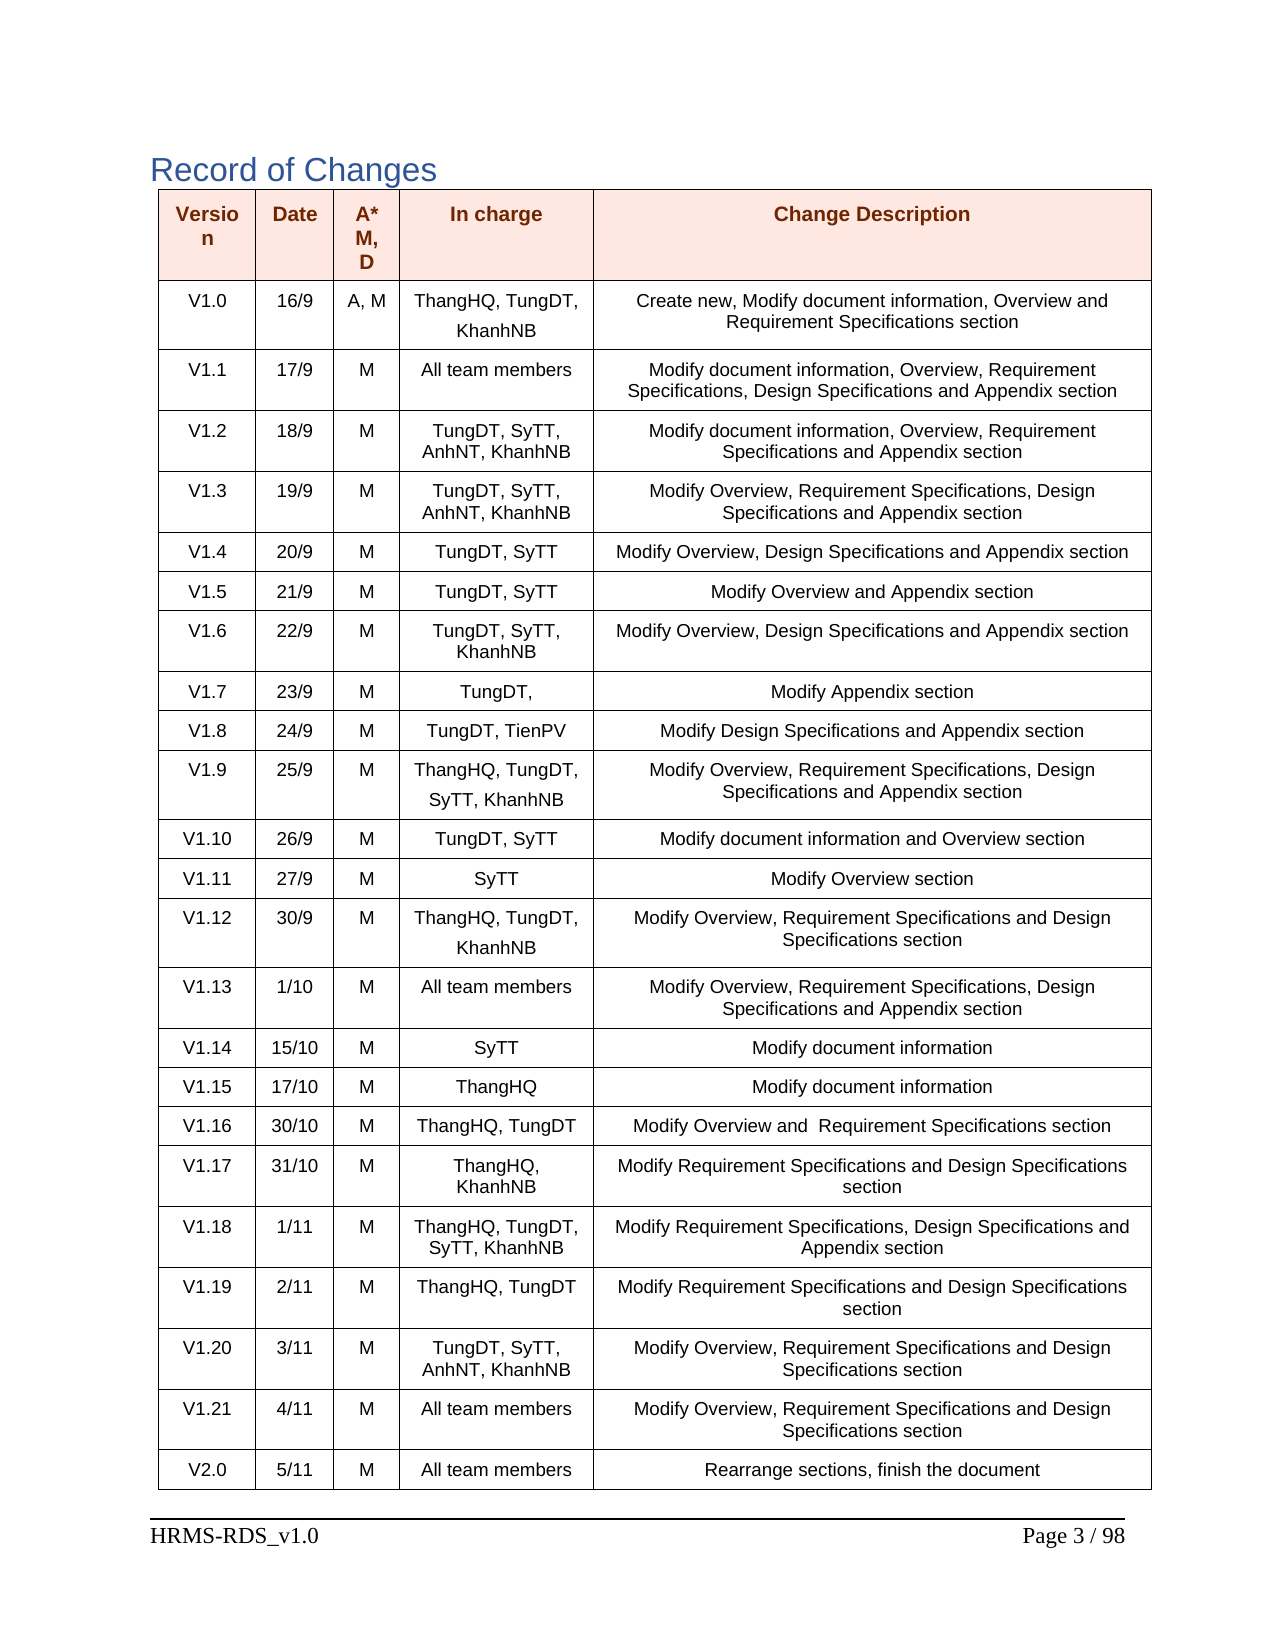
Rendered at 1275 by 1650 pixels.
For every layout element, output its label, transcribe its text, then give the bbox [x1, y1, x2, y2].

table_cell 15/10 [256, 1029, 333, 1067]
table_cell V1.14 [159, 1029, 255, 1067]
table_cell All team members [400, 1390, 593, 1449]
table_cell ThangHQ, TungDT, KhanhNB [400, 281, 593, 349]
table_cell V1.16 [159, 1107, 255, 1145]
table_cell M [334, 1450, 399, 1489]
table_cell M [334, 968, 399, 1027]
table_cell M [334, 611, 399, 671]
table_cell 21/9 [256, 572, 333, 610]
table_cell 17/9 [256, 350, 333, 410]
table_cell V1.10 [159, 820, 255, 858]
table_cell 17/10 [256, 1068, 333, 1106]
table_cell Modify Overview and Requirement Specifications section [594, 1107, 1151, 1145]
table_cell M [334, 820, 399, 858]
table_cell Modify document information, Overview, Requirement Specifications, Design Specifications and Appendix section [594, 350, 1151, 410]
table_cell Modify Overview, Requirement Specifications and Design Specifications section [594, 1390, 1151, 1449]
table_cell V1.12 [159, 899, 255, 967]
subtitle Record of Changes [150, 150, 1125, 188]
table_cell M [334, 411, 399, 471]
table_cell V1.15 [159, 1068, 255, 1106]
table_cell TungDT, SyTT, AnhNT, KhanhNB [400, 1329, 593, 1388]
table_cell M [334, 1146, 399, 1206]
table_cell Modify Overview, Design Specifications and Appendix section [594, 533, 1151, 571]
table_cell 18/9 [256, 411, 333, 471]
table_cell V1.20 [159, 1329, 255, 1388]
table_cell TungDT, SyTT, AnhNT, KhanhNB [400, 411, 593, 471]
table_cell Create new, Modify document information, Overview and Requirement Specifications section [594, 281, 1151, 349]
table_cell Modify Overview, Requirement Specifications, Design Specifications and Appendix section [594, 968, 1151, 1027]
table_cell A, M [334, 281, 399, 349]
table_cell TungDT, SyTT [400, 820, 593, 858]
table_cell M [334, 1390, 399, 1449]
table_cell 27/9 [256, 859, 333, 897]
table_cell V1.2 [159, 411, 255, 471]
table_cell V1.13 [159, 968, 255, 1027]
table_cell ThangHQ, TungDT [400, 1268, 593, 1328]
table_cell Rearrange sections, finish the document [594, 1450, 1151, 1489]
table_cell V1.18 [159, 1207, 255, 1267]
table_cell V1.1 [159, 350, 255, 410]
table_cell M [334, 711, 399, 750]
table_cell Modify Requirement Specifications and Design Specifications section [594, 1146, 1151, 1206]
table_cell 1/11 [256, 1207, 333, 1267]
table_cell M [334, 899, 399, 967]
table_cell 23/9 [256, 672, 333, 710]
table_cell All team members [400, 350, 593, 410]
table_cell V1.11 [159, 859, 255, 897]
table_cell ThangHQ [400, 1068, 593, 1106]
table_cell Modify Requirement Specifications, Design Specifications and Appendix section [594, 1207, 1151, 1267]
table_cell Modify Overview, Requirement Specifications and Design Specifications section [594, 1329, 1151, 1388]
table_cell V1.5 [159, 572, 255, 610]
table_cell 24/9 [256, 711, 333, 750]
table_cell 3/11 [256, 1329, 333, 1388]
table_cell 26/9 [256, 820, 333, 858]
table_cell ThangHQ, TungDT [400, 1107, 593, 1145]
table_cell 2/11 [256, 1268, 333, 1328]
table_cell 22/9 [256, 611, 333, 671]
table_cell V2.0 [159, 1450, 255, 1489]
table_cell M [334, 672, 399, 710]
table_cell M [334, 859, 399, 897]
table_cell M [334, 1207, 399, 1267]
table_cell M [334, 751, 399, 819]
table_cell V1.7 [159, 672, 255, 710]
table_cell Modify document information and Overview section [594, 820, 1151, 858]
table_cell TungDT, SyTT, KhanhNB [400, 611, 593, 671]
table_cell 16/9 [256, 281, 333, 349]
table_cell V1.4 [159, 533, 255, 571]
table_cell 25/9 [256, 751, 333, 819]
table_cell TungDT, TienPV [400, 711, 593, 750]
table_header A* M, D [334, 190, 399, 280]
table_cell V1.9 [159, 751, 255, 819]
table_cell 20/9 [256, 533, 333, 571]
table_cell 1/10 [256, 968, 333, 1027]
table_cell All team members [400, 1450, 593, 1489]
table_cell M [334, 1068, 399, 1106]
table_cell Modify Overview section [594, 859, 1151, 897]
table_header Date [256, 190, 333, 280]
table_cell 30/10 [256, 1107, 333, 1145]
table_cell TungDT, SyTT, AnhNT, KhanhNB [400, 472, 593, 532]
table_cell 5/11 [256, 1450, 333, 1489]
table_cell Modify Overview, Requirement Specifications, Design Specifications and Appendix section [594, 472, 1151, 532]
table_cell V1.3 [159, 472, 255, 532]
table_header In charge [400, 190, 593, 280]
table_cell SyTT [400, 859, 593, 897]
table_cell TungDT, SyTT [400, 572, 593, 610]
table_cell All team members [400, 968, 593, 1027]
table_cell ThangHQ, TungDT, SyTT, KhanhNB [400, 1207, 593, 1267]
table_cell M [334, 350, 399, 410]
table_cell V1.0 [159, 281, 255, 349]
table_cell 30/9 [256, 899, 333, 967]
table_cell M [334, 572, 399, 610]
table_cell Modify Design Specifications and Appendix section [594, 711, 1151, 750]
table_cell 4/11 [256, 1390, 333, 1449]
table_cell Modify document information [594, 1029, 1151, 1067]
table_cell ThangHQ, KhanhNB [400, 1146, 593, 1206]
table_cell Modify Overview and Appendix section [594, 572, 1151, 610]
table_cell Modify Appendix section [594, 672, 1151, 710]
table_cell Modify Overview, Requirement Specifications and Design Specifications section [594, 899, 1151, 967]
table_cell V1.21 [159, 1390, 255, 1449]
table_cell M [334, 1107, 399, 1145]
table_cell V1.6 [159, 611, 255, 671]
table_cell M [334, 1268, 399, 1328]
table_cell M [334, 1029, 399, 1067]
table_header Version [159, 190, 255, 280]
table_cell Modify document information [594, 1068, 1151, 1106]
table_cell Modify Requirement Specifications and Design Specifications section [594, 1268, 1151, 1328]
table_cell M [334, 472, 399, 532]
table_cell V1.17 [159, 1146, 255, 1206]
table_cell 19/9 [256, 472, 333, 532]
table_cell Modify Overview, Design Specifications and Appendix section [594, 611, 1151, 671]
table_cell M [334, 533, 399, 571]
table_cell TungDT, [400, 672, 593, 710]
table_cell V1.8 [159, 711, 255, 750]
table_cell ThangHQ, TungDT, KhanhNB [400, 899, 593, 967]
table_cell SyTT [400, 1029, 593, 1067]
table_cell ThangHQ, TungDT, SyTT, KhanhNB [400, 751, 593, 819]
table_cell 31/10 [256, 1146, 333, 1206]
table_cell TungDT, SyTT [400, 533, 593, 571]
table_header Change Description [594, 190, 1151, 280]
table_cell Modify Overview, Requirement Specifications, Design Specifications and Appendix section [594, 751, 1151, 819]
table_cell M [334, 1329, 399, 1388]
table_cell V1.19 [159, 1268, 255, 1328]
table_cell Modify document information, Overview, Requirement Specifications and Appendix section [594, 411, 1151, 471]
